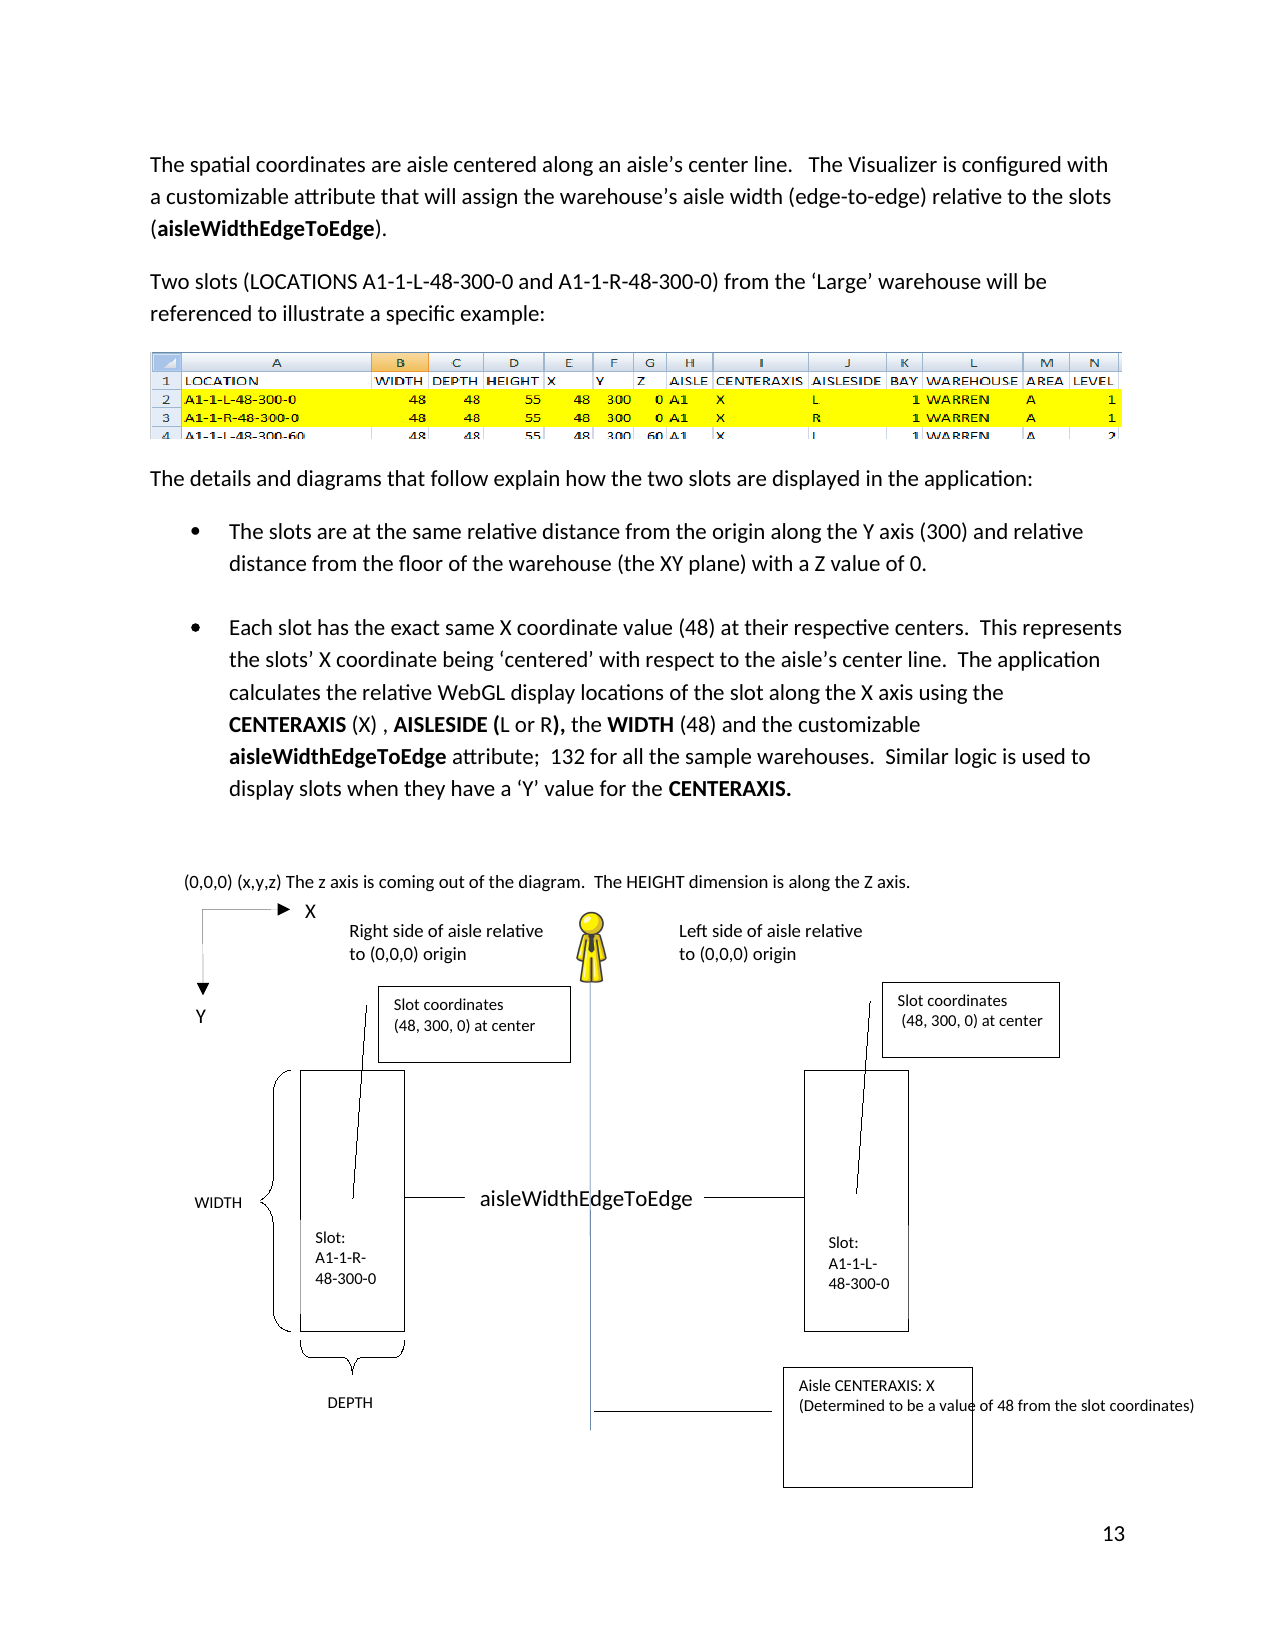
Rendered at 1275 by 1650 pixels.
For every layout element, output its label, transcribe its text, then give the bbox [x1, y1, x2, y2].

list The slots are at the same relative distance from the origin along the Y axis (300) and relative distance from the floor of the warehouse (the XY plane) with a Z value of 0. [191, 517, 1125, 609]
list Each slot has the exact same X coordinate value (48) at their respective centers. This represents the slots’ X coordinate being ‘centered’ with respect to the aisle’s center line. The application calculates the relative WebGL display locations of the slot along the X axis using the CENTERAXIS (X) , AISLESIDE (L or R), the WIDTH (48) and the customizable aisleWidthEdgeToEdge attribute; 132 for all the sample warehouses. Similar logic is used to display slots when they have a ‘Y’ value for the CENTERAXIS. [191, 613, 1125, 834]
text The details and diagrams that follow explain how the two slots are displayed in the application: [150, 464, 1125, 492]
text The spatial coordinates are aisle centered along an aisle’s center line. The Visualizer is configured with a customizable attribute that will assign the warehouse’s aisle width (edge-to-edge) relative to the slots (aisleWidthEdgeToEdge). [150, 150, 1125, 242]
text Two slots (LOCATIONS A1-1-L-48-300-0 and A1-1-R-48-300-0) from the ‘Large’ warehouse will be referenced to illustrate a specific example: [150, 267, 1125, 328]
picture [552, 911, 628, 983]
picture [150, 352, 1122, 439]
